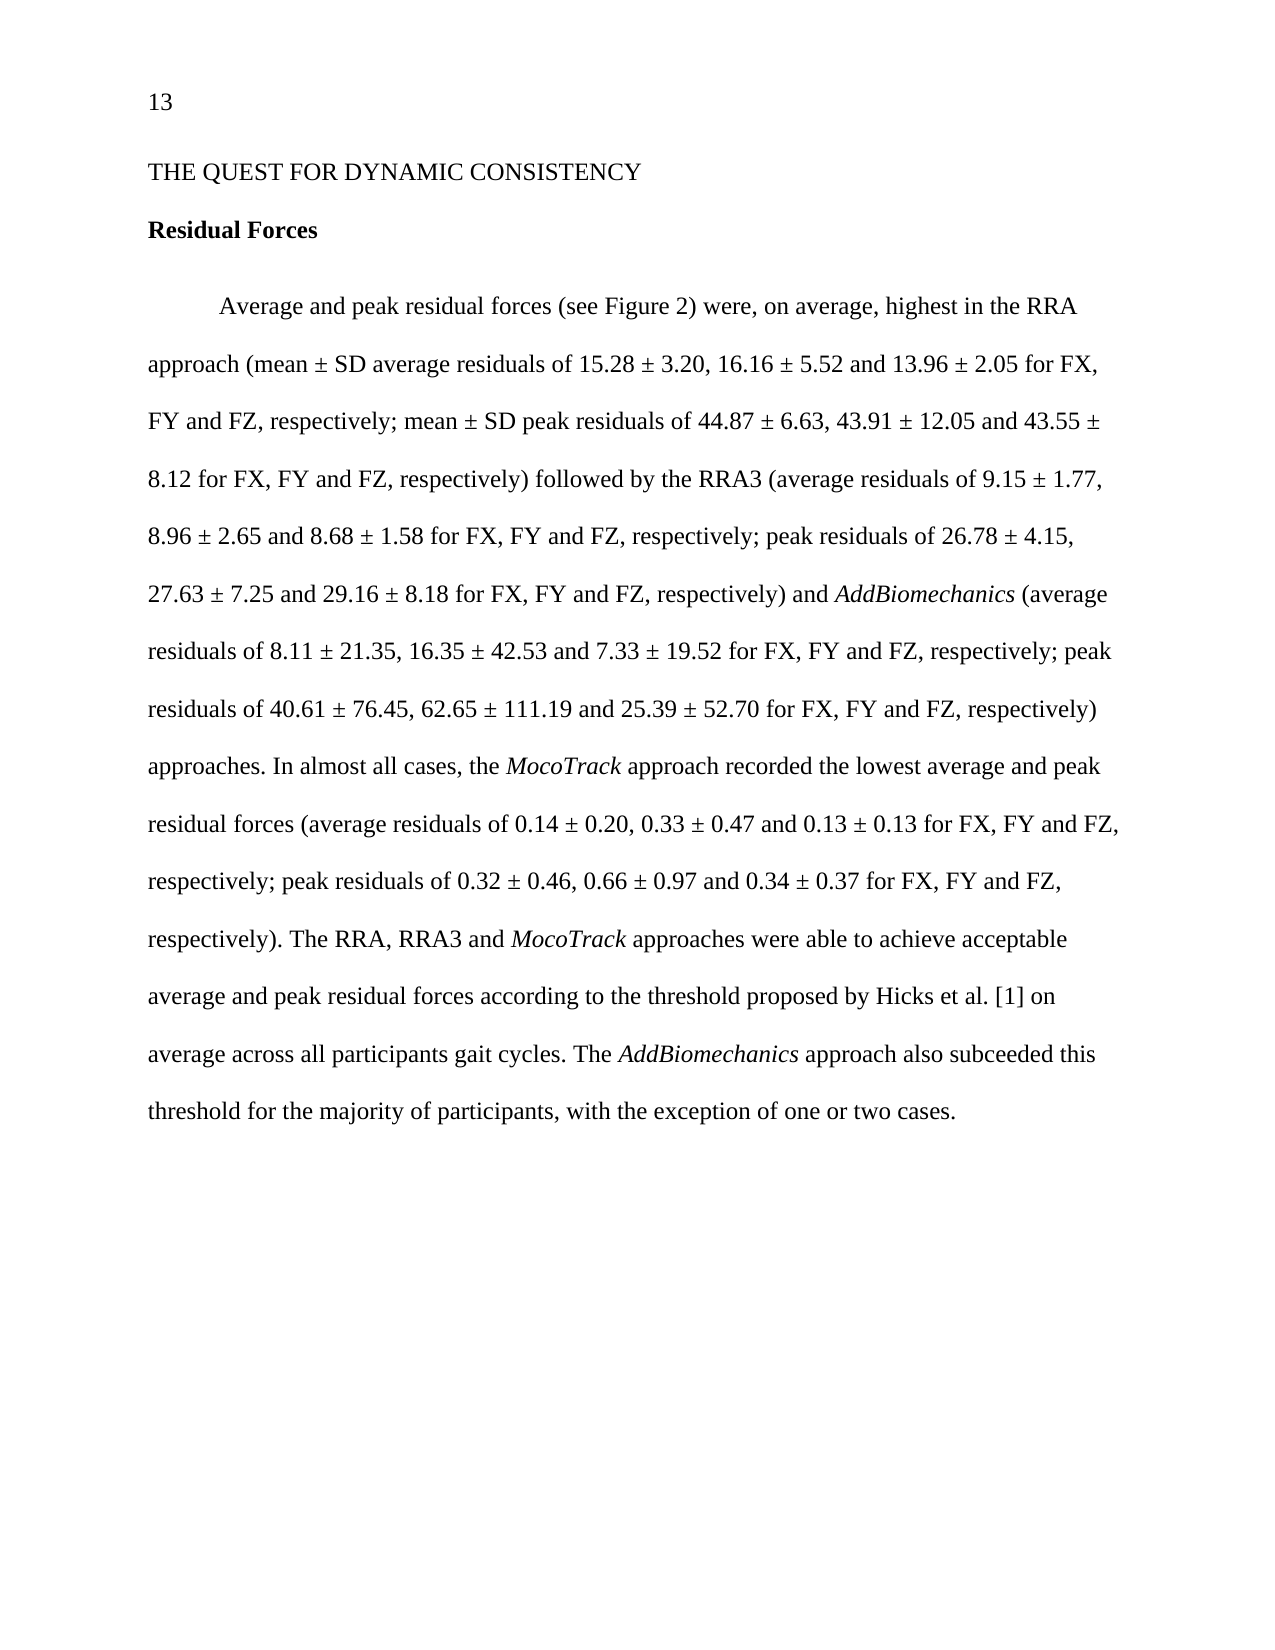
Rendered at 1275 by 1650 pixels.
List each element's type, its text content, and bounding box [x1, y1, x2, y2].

subtitle Residual Forces [148, 215, 1127, 244]
text Average and peak residual forces (see Figure 2) were, on average, highest in the RRA approach (mean ± SD average residuals of 15.28 ± 3.20, 16.16 ± 5.52 and 13.96 ± 2.05 for FX, FY and FZ, respectively; mean ± SD peak residuals of 44.87 ± 6.63, 43.91 ± 12.05 and 43.55 ± 8.12 for FX, FY and FZ, respectively) followed by the RRA3 (average residuals of 9.15 ± 1.77, 8.96 ± 2.65 and 8.68 ± 1.58 for FX, FY and FZ, respectively; peak residuals of 26.78 ± 4.15, 27.63 ± 7.25 and 29.16 ± 8.18 for FX, FY and FZ, respectively) and AddBiomechanics (average residuals of 8.11 ± 21.35, 16.35 ± 42.53 and 7.33 ± 19.52 for FX, FY and FZ, respectively; peak residuals of 40.61 ± 76.45, 62.65 ± 111.19 and 25.39 ± 52.70 for FX, FY and FZ, respectively) approaches. In almost all cases, the MocoTrack approach recorded the lowest average and peak residual forces (average residuals of 0.14 ± 0.20, 0.33 ± 0.47 and 0.13 ± 0.13 for FX, FY and FZ, respectively; peak residuals of 0.32 ± 0.46, 0.66 ± 0.97 and 0.34 ± 0.37 for FX, FY and FZ, respectively). The RRA, RRA3 and MocoTrack approaches were able to achieve acceptable average and peak residual forces according to the threshold proposed by Hicks et al. [1] on average across all participants gait cycles. The AddBiomechanics approach also subceeded this threshold for the majority of participants, with the exception of one or two cases. [148, 291, 1127, 1125]
